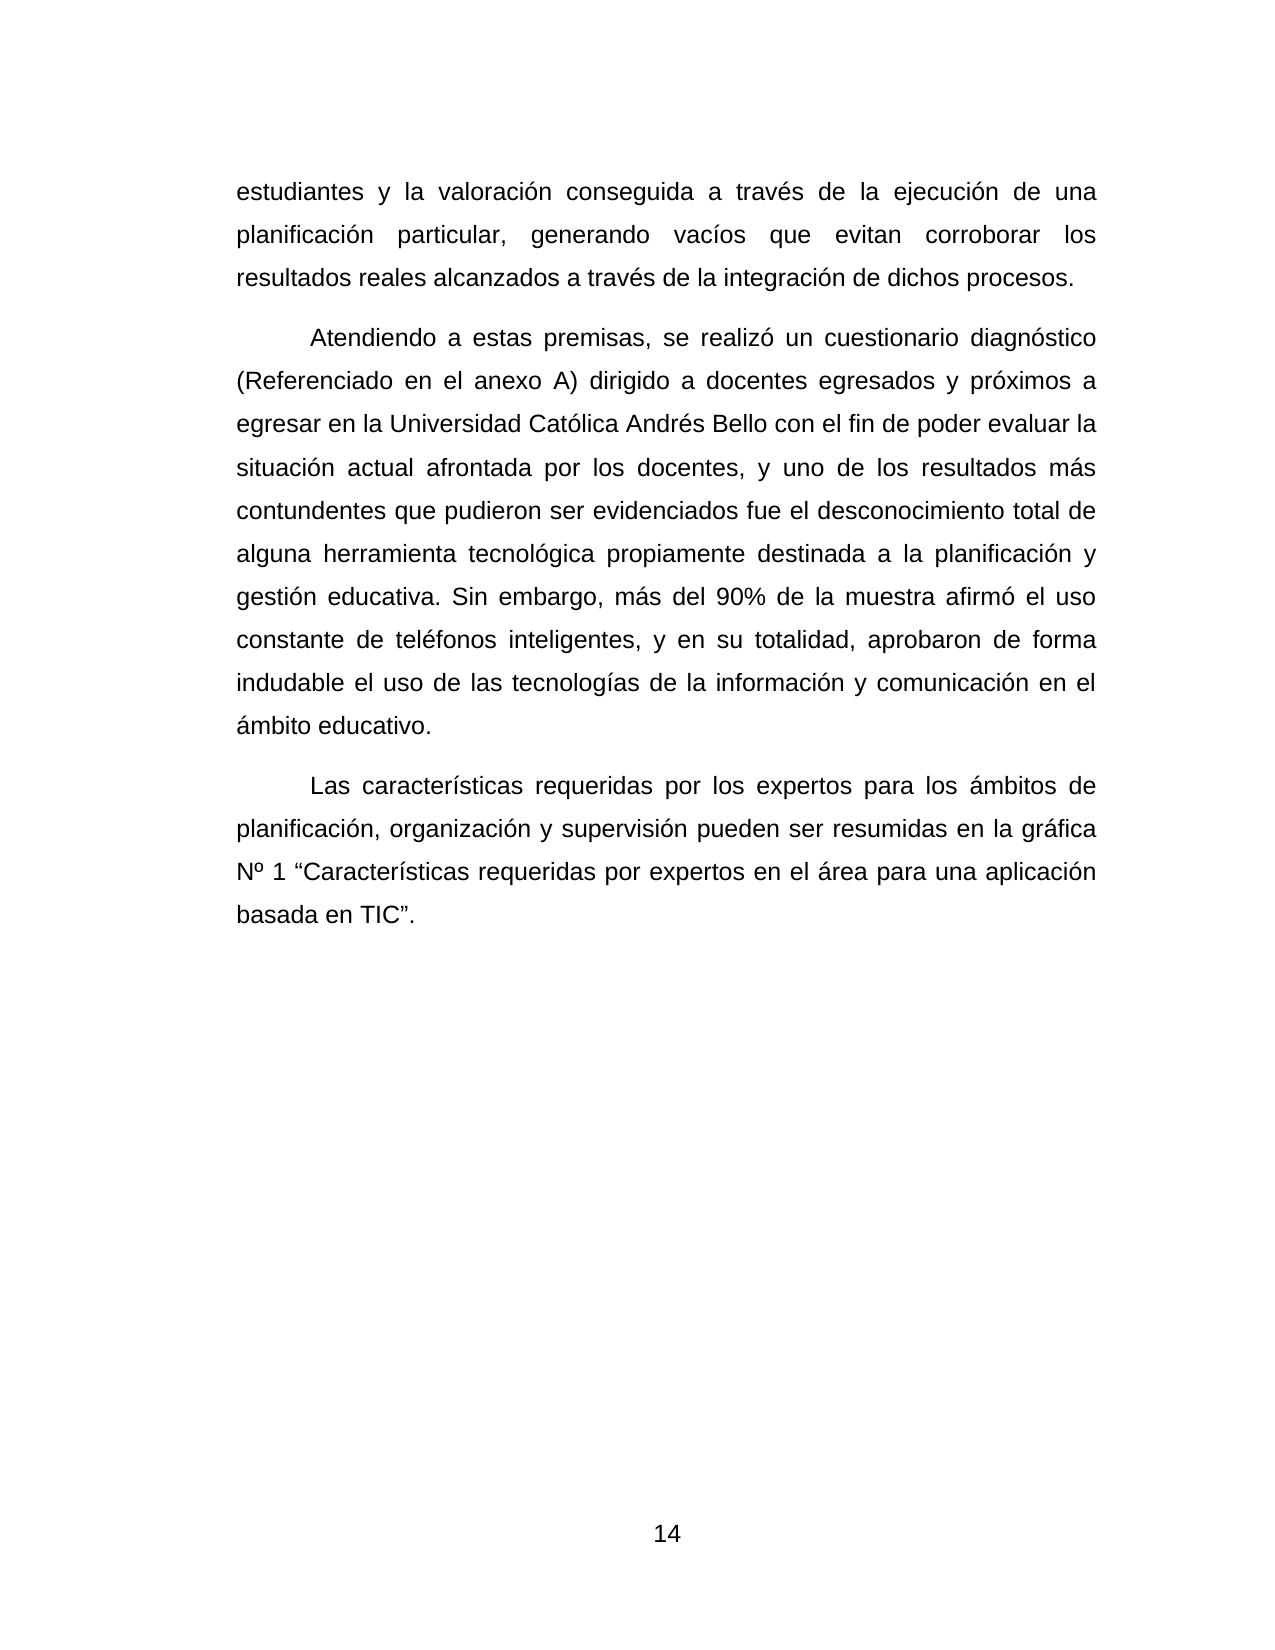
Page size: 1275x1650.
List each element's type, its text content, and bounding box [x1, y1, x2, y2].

text Atendiendo a estas premisas, se realizó un cuestionario diagnóstico (Referenciado en el anexo A) dirigido a docentes egresados y próximos a egresar en la Universidad Católica Andrés Bello con el fin de poder evaluar la situación actual afrontada por los docentes, y uno de los resultados más contundentes que pudieron ser evidenciados fue el desconocimiento total de alguna herramienta tecnológica propiamente destinada a la planificación y gestión educativa. Sin embargo, más del 90% de la muestra afirmó el uso constante de teléfonos inteligentes, y en su totalidad, aprobaron de forma indudable el uso de las tecnologías de la información y comunicación en el ámbito educativo. [236, 323, 1098, 740]
text Las características requeridas por los expertos para los ámbitos de planificación, organización y supervisión pueden ser resumidas en la gráfica Nº 1 “Características requeridas por expertos en el área para una aplicación basada en TIC”. [236, 771, 1098, 929]
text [236, 177, 1098, 292]
